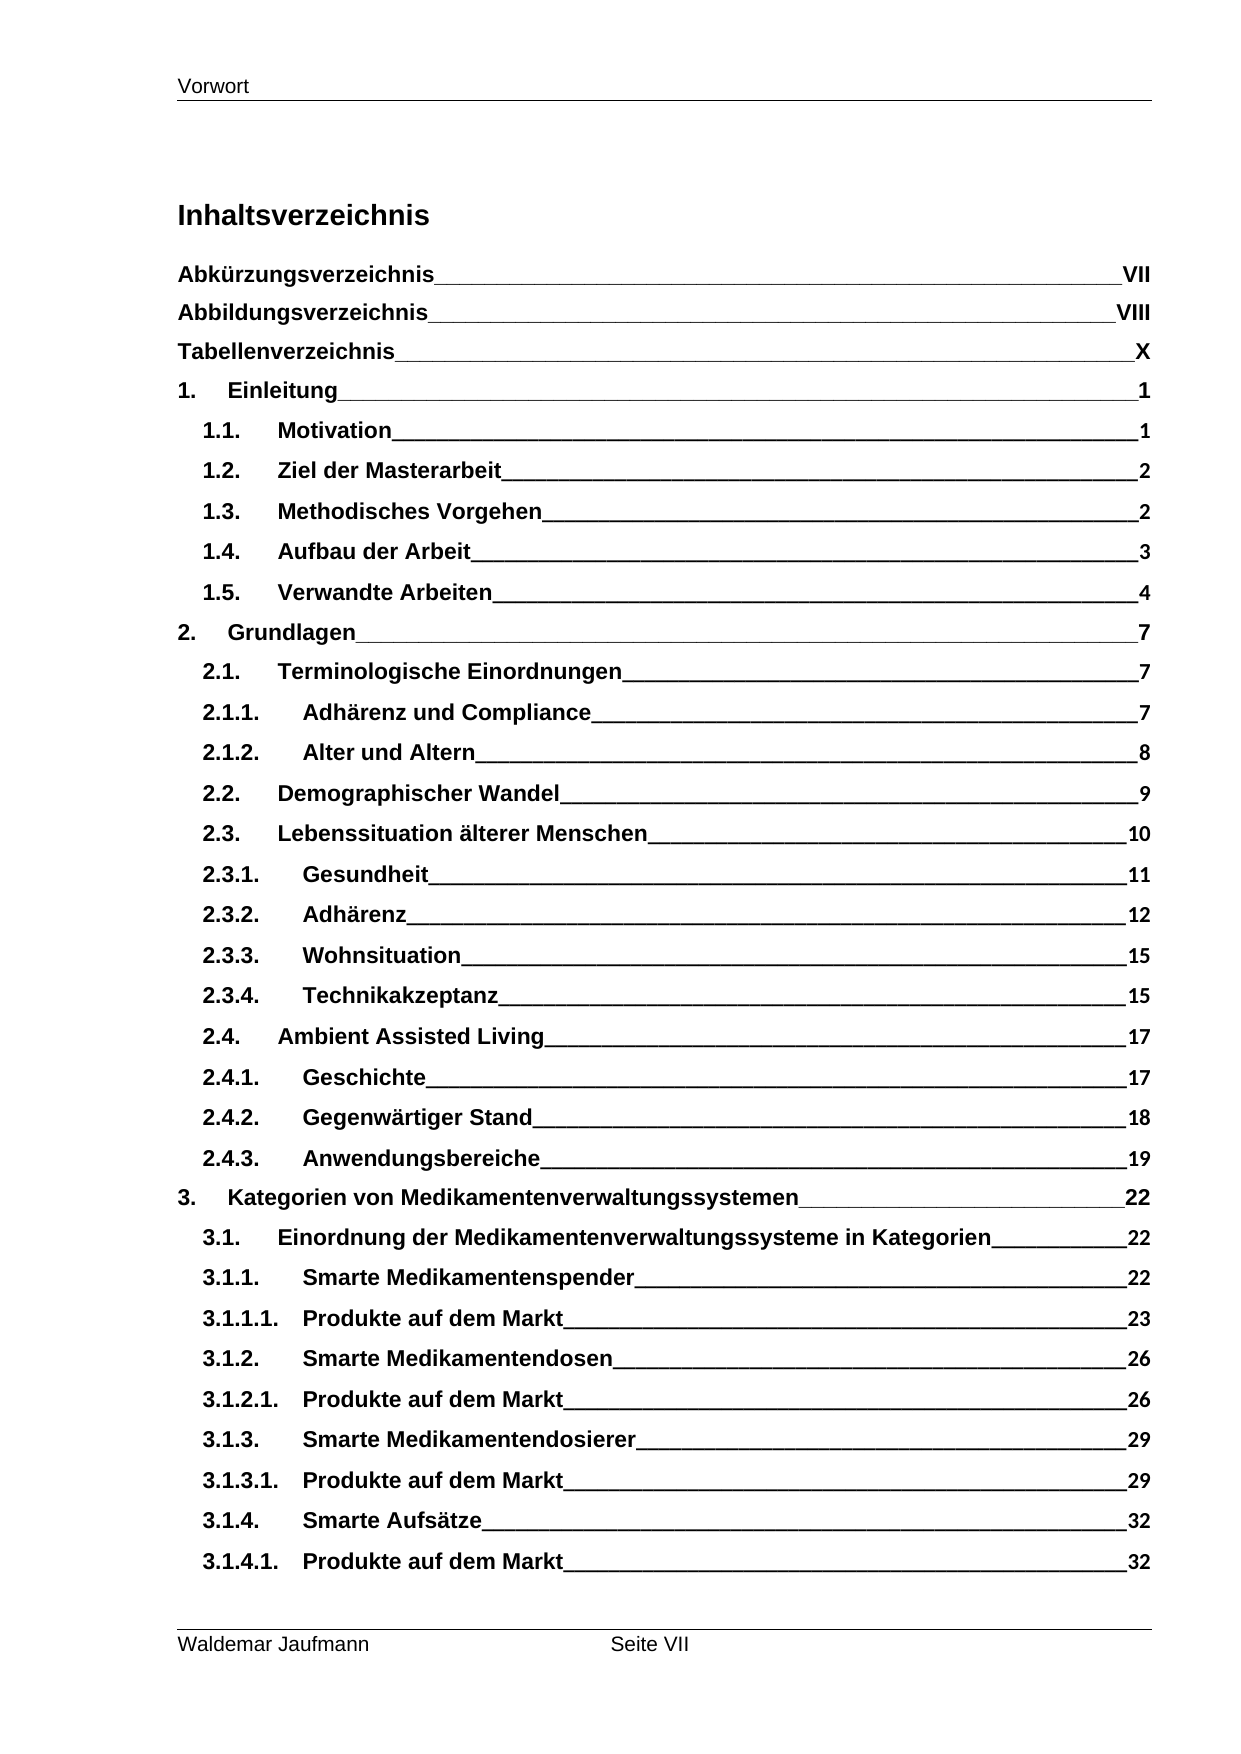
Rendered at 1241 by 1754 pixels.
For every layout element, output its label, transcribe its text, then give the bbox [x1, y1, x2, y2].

text 2.1.2. Alter und Altern 8 [202, 738, 1152, 766]
text 3.1.3. Smarte Medikamentendosierer 29 [202, 1426, 1152, 1454]
text 3.1.1.1. Produkte auf dem Markt 23 [202, 1304, 1152, 1332]
text 3.1.4. Smarte Aufsätze 32 [202, 1507, 1152, 1535]
text 2.2. Demographischer Wandel 9 [202, 779, 1152, 807]
text 2.4.3. Anwendungsbereiche 19 [202, 1144, 1152, 1172]
text 1.5. Verwandte Arbeiten 4 [202, 578, 1152, 606]
text 3.1.1. Smarte Medikamentenspender 22 [202, 1263, 1152, 1292]
text 2.4.2. Gegenwärtiger Stand 18 [202, 1103, 1152, 1131]
text 2.1. Terminologische Einordnungen 7 [202, 657, 1152, 685]
text 1.4. Aufbau der Arbeit 3 [202, 537, 1152, 566]
text 2.3.1. Gesundheit 11 [202, 860, 1152, 888]
text 3.1.2.1. Produkte auf dem Markt 26 [202, 1385, 1152, 1413]
text 1. Einleitung 1 [177, 377, 1152, 403]
text Abbildungsverzeichnis VIII [177, 299, 1152, 326]
text 2.3.2. Adhärenz 12 [202, 901, 1152, 928]
text 3.1.3.1. Produkte auf dem Markt 29 [202, 1466, 1152, 1494]
text 3.1.2. Smarte Medikamentendosen 26 [202, 1344, 1152, 1373]
text 2. Grundlagen 7 [177, 618, 1152, 645]
subtitle Inhaltsverzeichnis [177, 198, 1152, 231]
text 2.4. Ambient Assisted Living 17 [202, 1022, 1152, 1050]
text 2.3. Lebenssituation älterer Menschen 10 [202, 819, 1152, 847]
text Abkürzungsverzeichnis VII [177, 261, 1152, 287]
text 2.3.3. Wohnsituation 15 [202, 941, 1152, 969]
text 3. Kategorien von Medikamentenverwaltungssystemen 22 [177, 1184, 1152, 1211]
text 1.3. Methodisches Vorgehen 2 [202, 497, 1152, 525]
text 1.1. Motivation 1 [202, 416, 1152, 444]
text 2.1.1. Adhärenz und Compliance 7 [202, 698, 1152, 726]
text 2.3.4. Technikakzeptanz 15 [202, 982, 1152, 1009]
text 3.1. Einordnung der Medikamentenverwaltungssysteme in Kategorien 22 [202, 1223, 1152, 1251]
text 3.1.4.1. Produkte auf dem Markt 32 [202, 1547, 1152, 1575]
text 2.4.1. Geschichte 17 [202, 1063, 1152, 1091]
text 1.2. Ziel der Masterarbeit 2 [202, 456, 1152, 484]
text Tabellenverzeichnis X [177, 338, 1152, 364]
